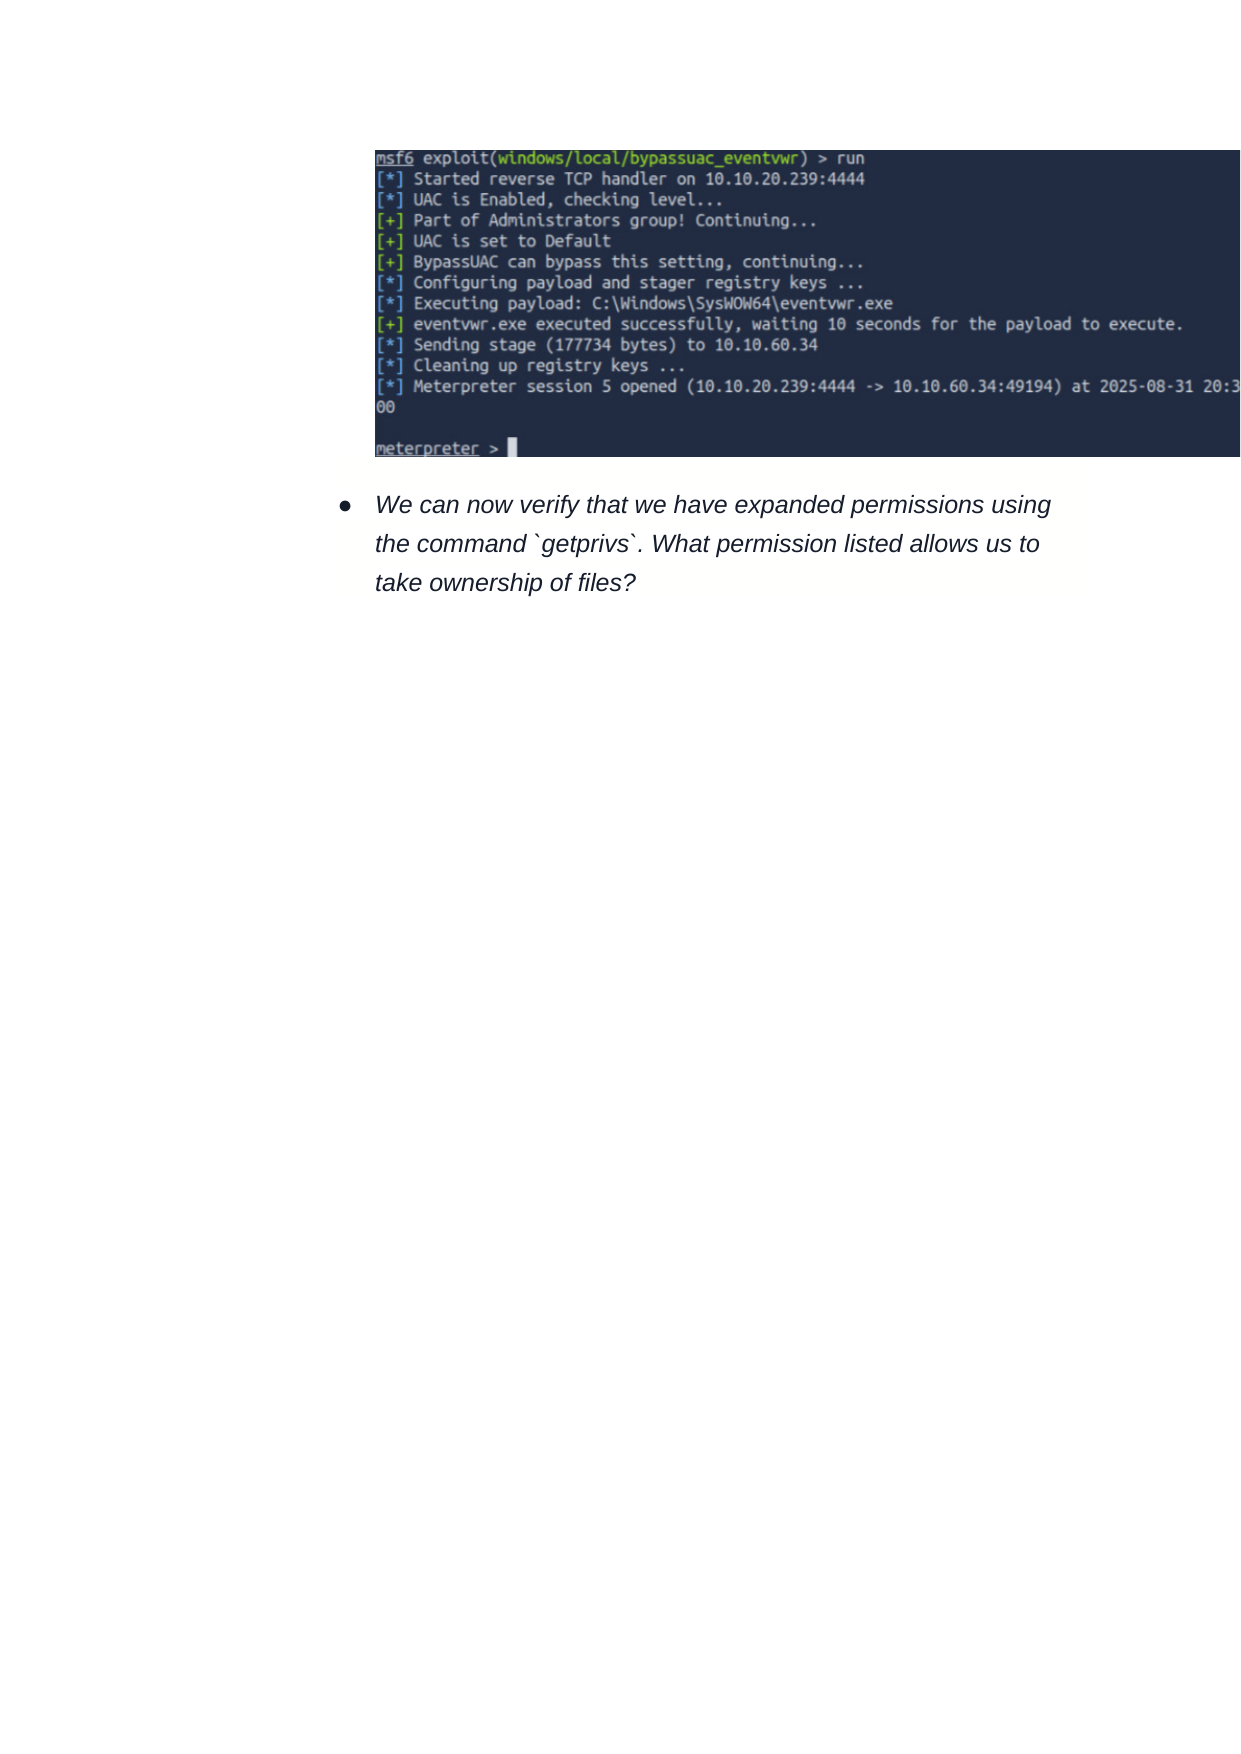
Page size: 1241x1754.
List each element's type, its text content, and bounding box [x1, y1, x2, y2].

list We can now verify that we have expanded permissions using the command `getprivs`. What permission listed allows us to take ownership of files? [337, 490, 1090, 597]
picture [375, 150, 1241, 457]
